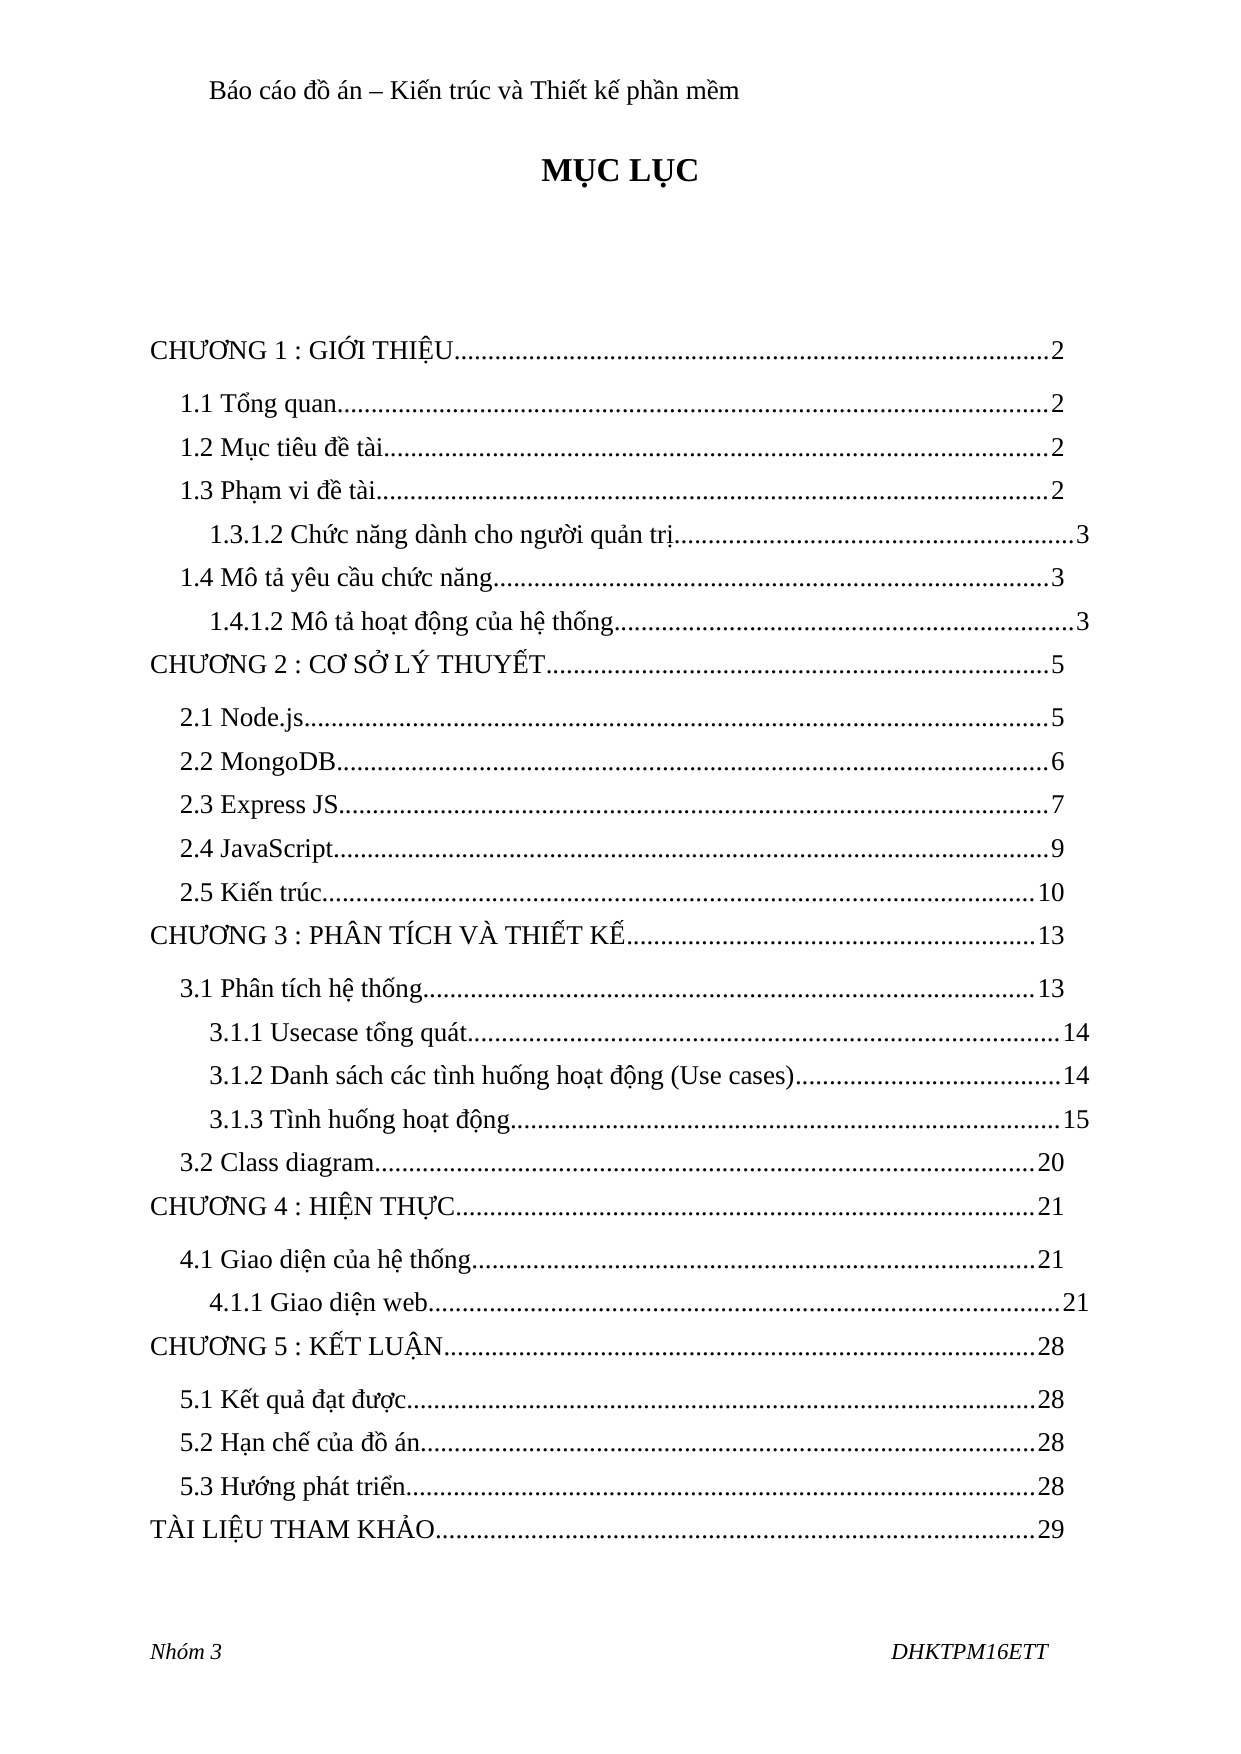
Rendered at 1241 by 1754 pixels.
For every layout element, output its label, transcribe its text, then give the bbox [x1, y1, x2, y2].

subtitle MỤC LỤC [150, 150, 1090, 188]
